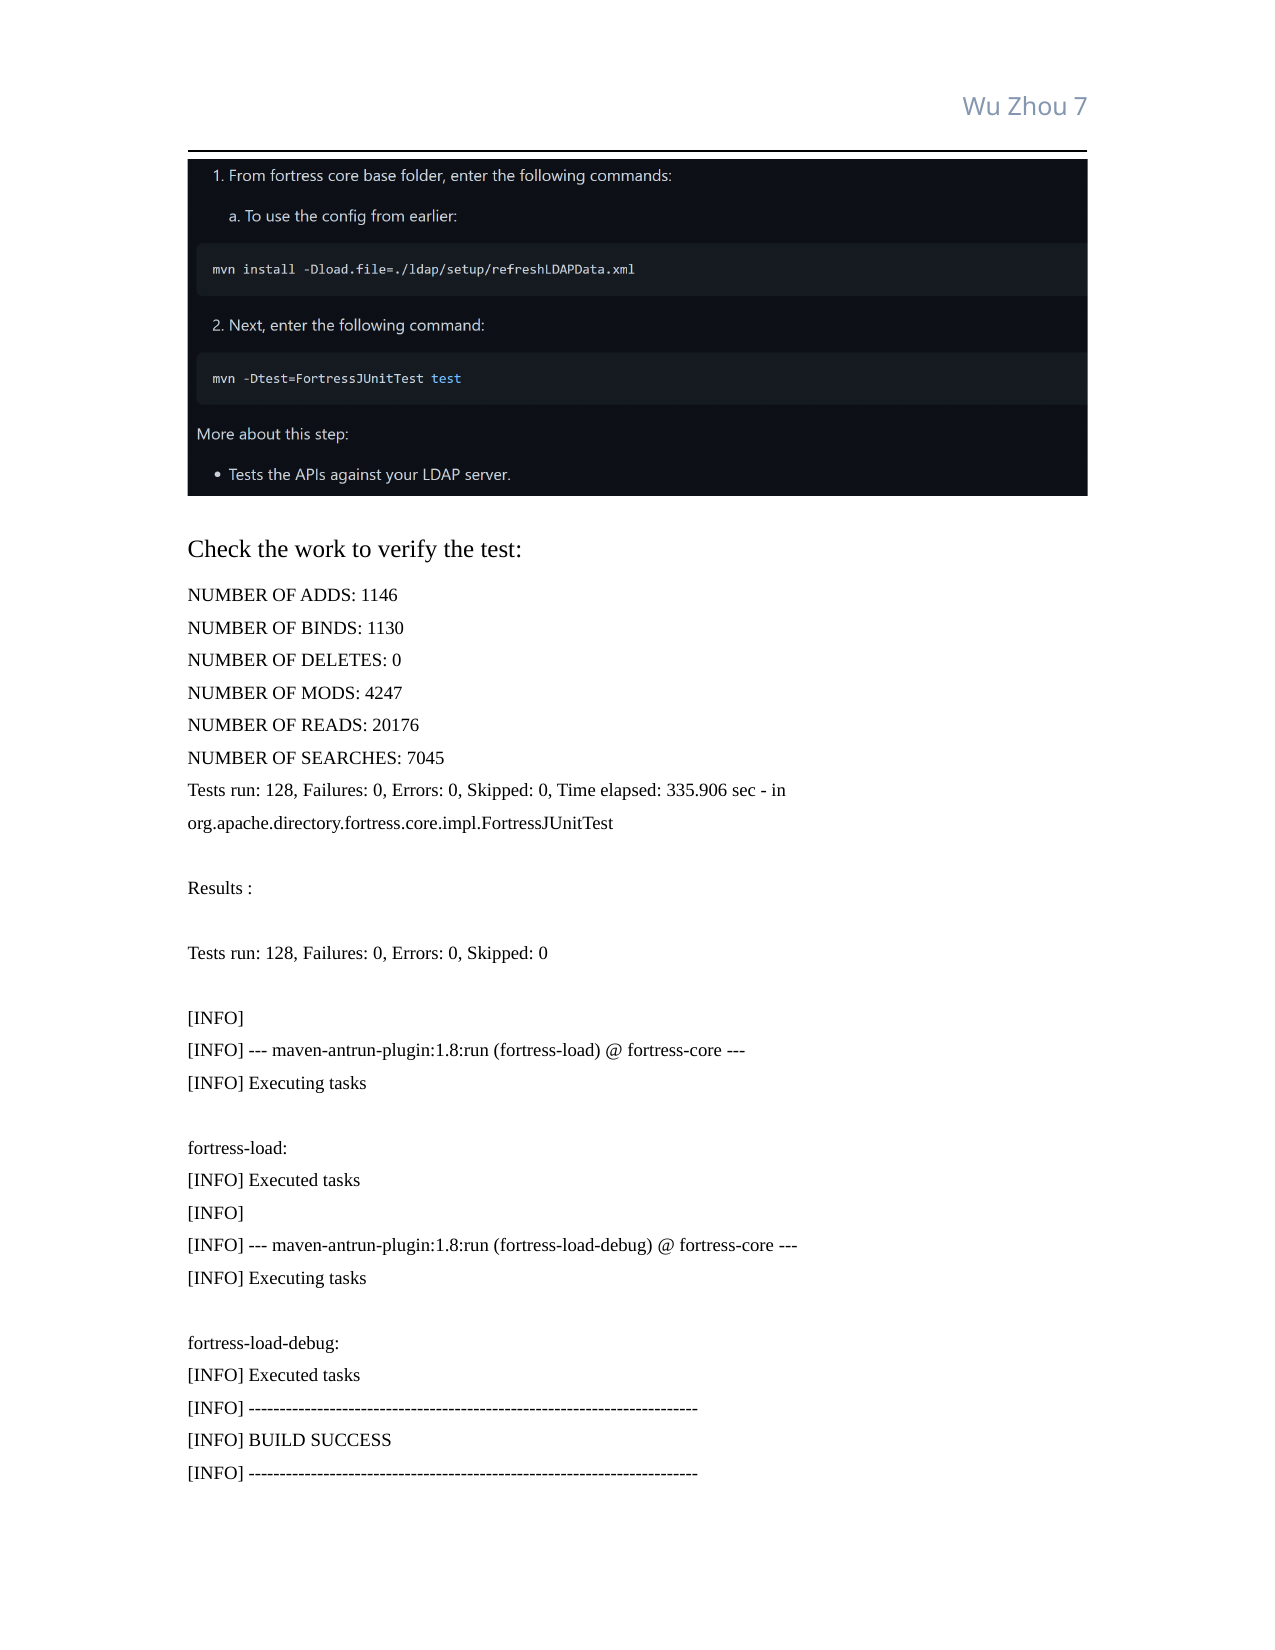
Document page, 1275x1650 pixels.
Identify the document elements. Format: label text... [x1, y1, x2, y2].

text NUMBER OF MODS: 4247 [187, 676, 1087, 709]
text [INFO] --- maven-antrun-plugin:1.8:run (fortress-load) @ fortress-core --- [187, 1034, 1087, 1066]
text Tests run: 128, Failures: 0, Errors: 0, Skipped: 0 [187, 936, 1087, 969]
text Check the work to verify the test: [187, 532, 1087, 564]
text fortress-load: [187, 1131, 1087, 1164]
text [INFO] Executing tasks [187, 1066, 1087, 1099]
text Tests run: 128, Failures: 0, Errors: 0, Skipped: 0, Time elapsed: 335.906 sec - in org.apache.directory.fortress.core.impl.FortressJUnitTest [187, 774, 1087, 839]
text [INFO] Executed tasks [187, 1164, 1087, 1196]
text NUMBER OF SEARCHES: 7045 [187, 741, 1087, 774]
text [INFO] Executed tasks [187, 1359, 1087, 1391]
picture [187, 159, 1088, 496]
text [INFO] BUILD SUCCESS [187, 1424, 1087, 1456]
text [187, 1391, 1087, 1424]
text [187, 1456, 1087, 1489]
text [INFO] [187, 1001, 1087, 1034]
text Results : [187, 871, 1087, 904]
text fortress-load-debug: [187, 1326, 1087, 1359]
text NUMBER OF DELETES: 0 [187, 644, 1087, 676]
text [INFO] Executing tasks [187, 1261, 1087, 1294]
text NUMBER OF BINDS: 1130 [187, 611, 1087, 644]
text NUMBER OF ADDS: 1146 [187, 579, 1087, 611]
text NUMBER OF READS: 20176 [187, 709, 1087, 741]
text [INFO] --- maven-antrun-plugin:1.8:run (fortress-load-debug) @ fortress-core --- [187, 1229, 1087, 1261]
text [INFO] [187, 1196, 1087, 1229]
